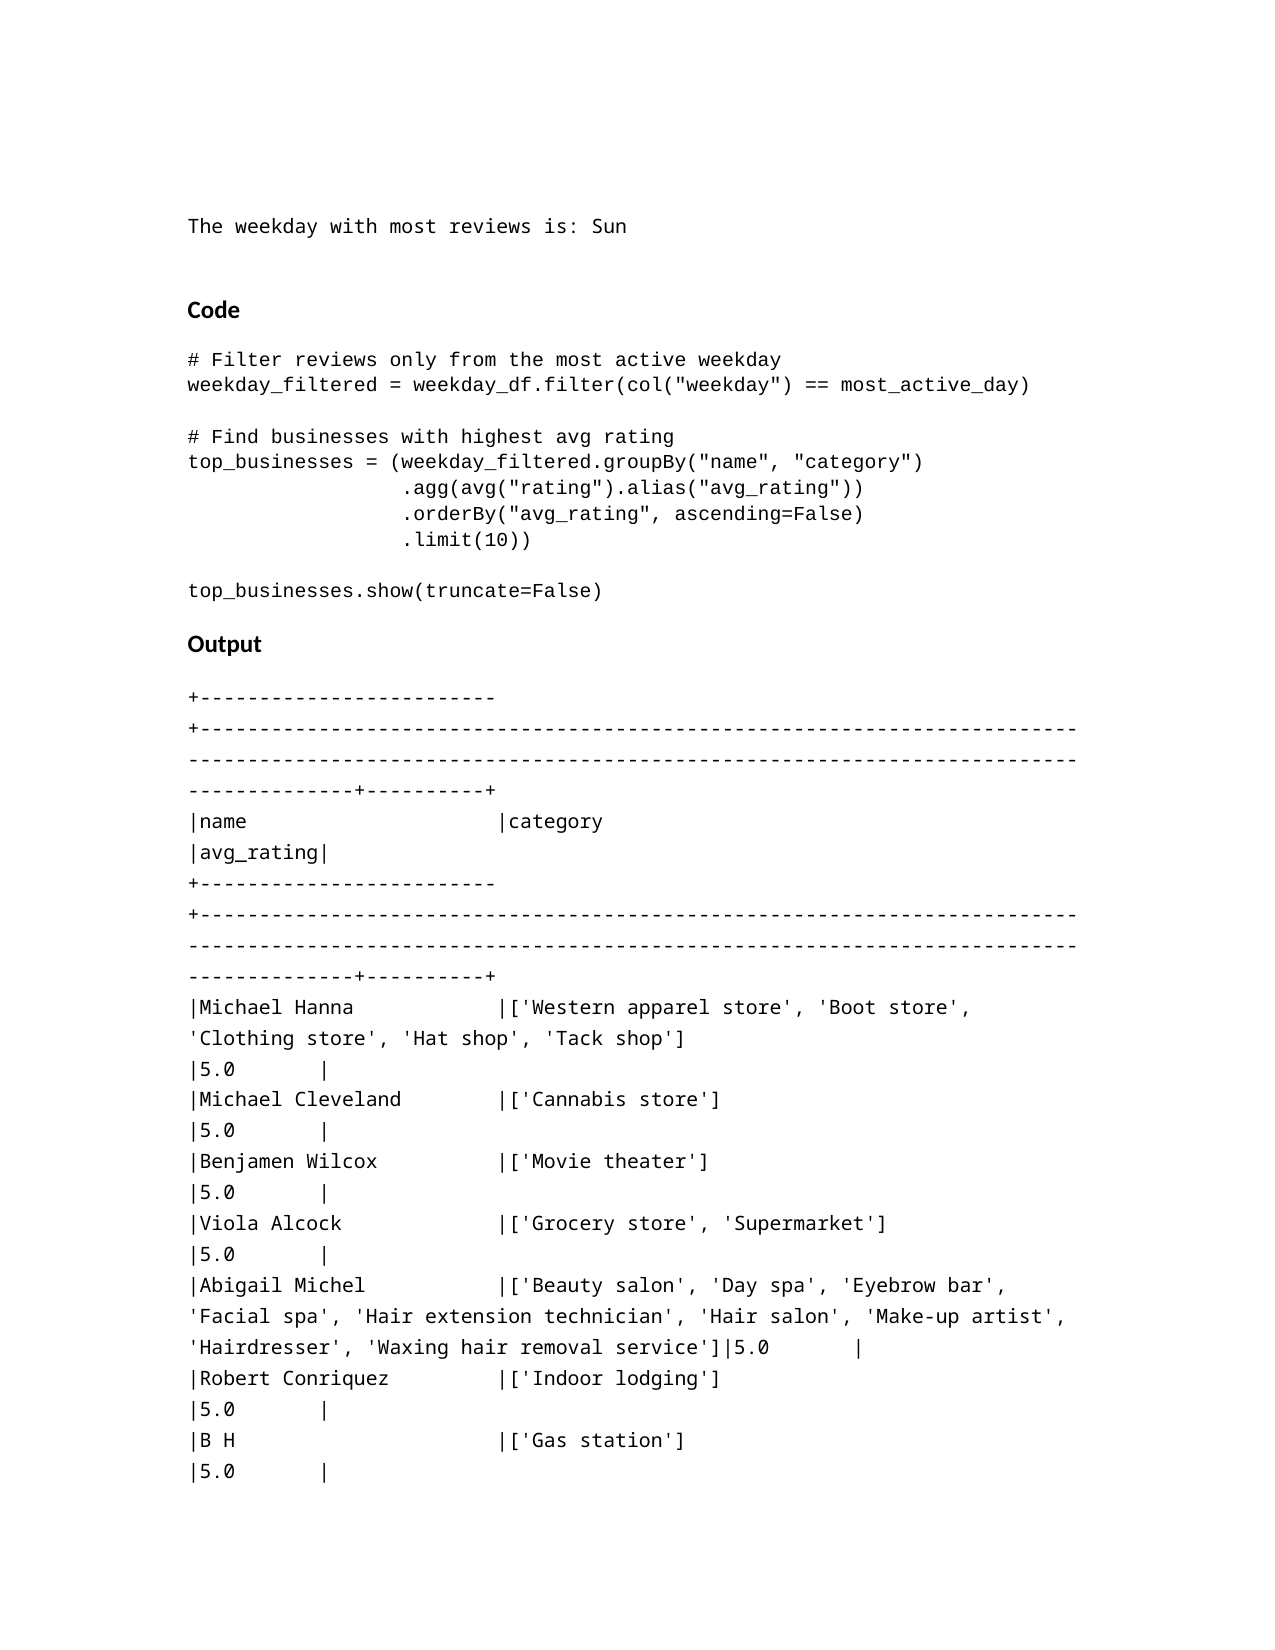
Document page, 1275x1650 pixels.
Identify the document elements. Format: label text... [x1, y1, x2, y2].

text Code [187, 294, 1087, 324]
text # Filter reviews only from the most active weekday weekday_filtered = weekday_df.filter(col("weekday") == most_active_day) # Find businesses with highest avg rating top_businesses = (weekday_filtered.groupBy("name", "category") .agg(avg("rating").alias("avg_rating")) .orderBy("avg_rating", ascending=False) .limit(10)) top_businesses.show(truncate=False) [187, 349, 1087, 603]
text Output [187, 628, 1087, 658]
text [187, 683, 1087, 1484]
text The weekday with most reviews is: Sun [187, 150, 1087, 269]
